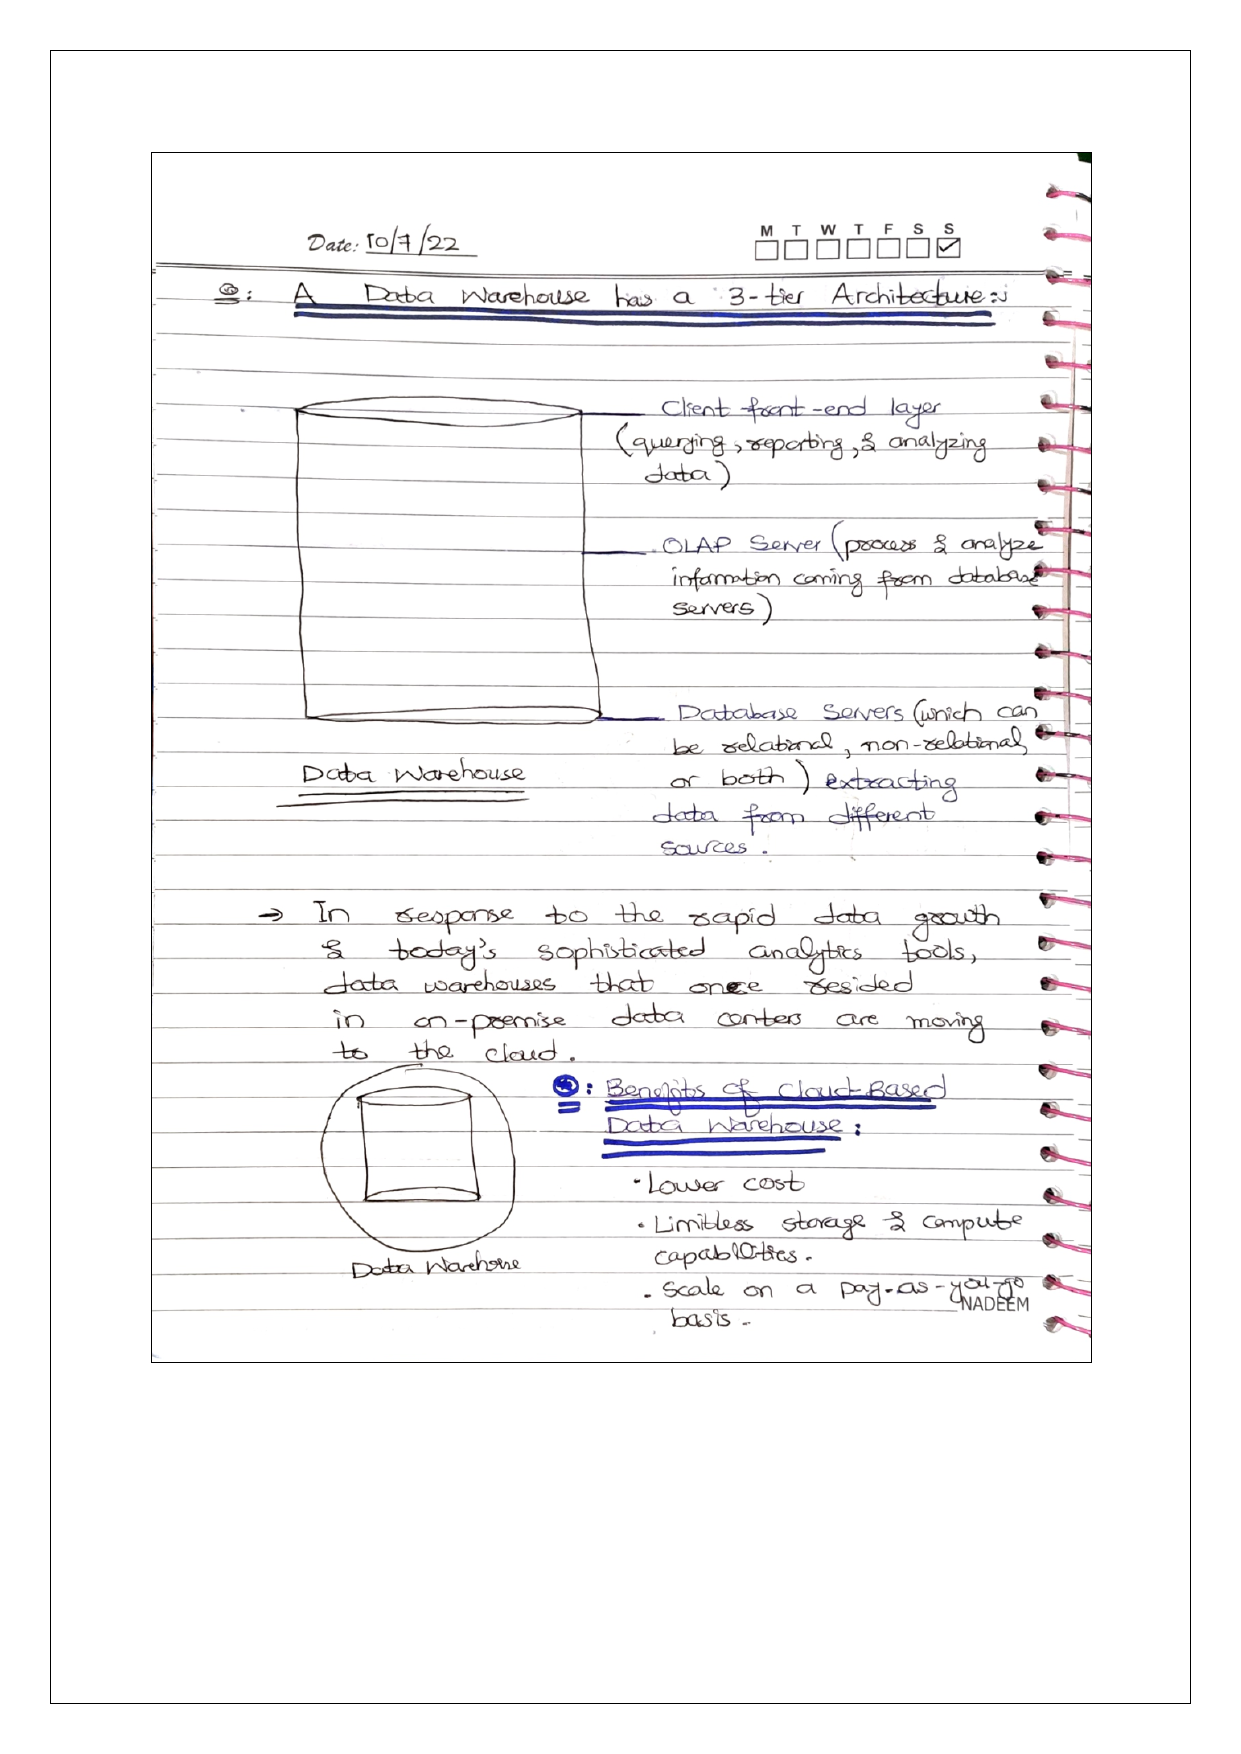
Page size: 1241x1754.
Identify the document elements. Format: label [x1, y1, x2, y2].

picture [153, 154, 1091, 1362]
